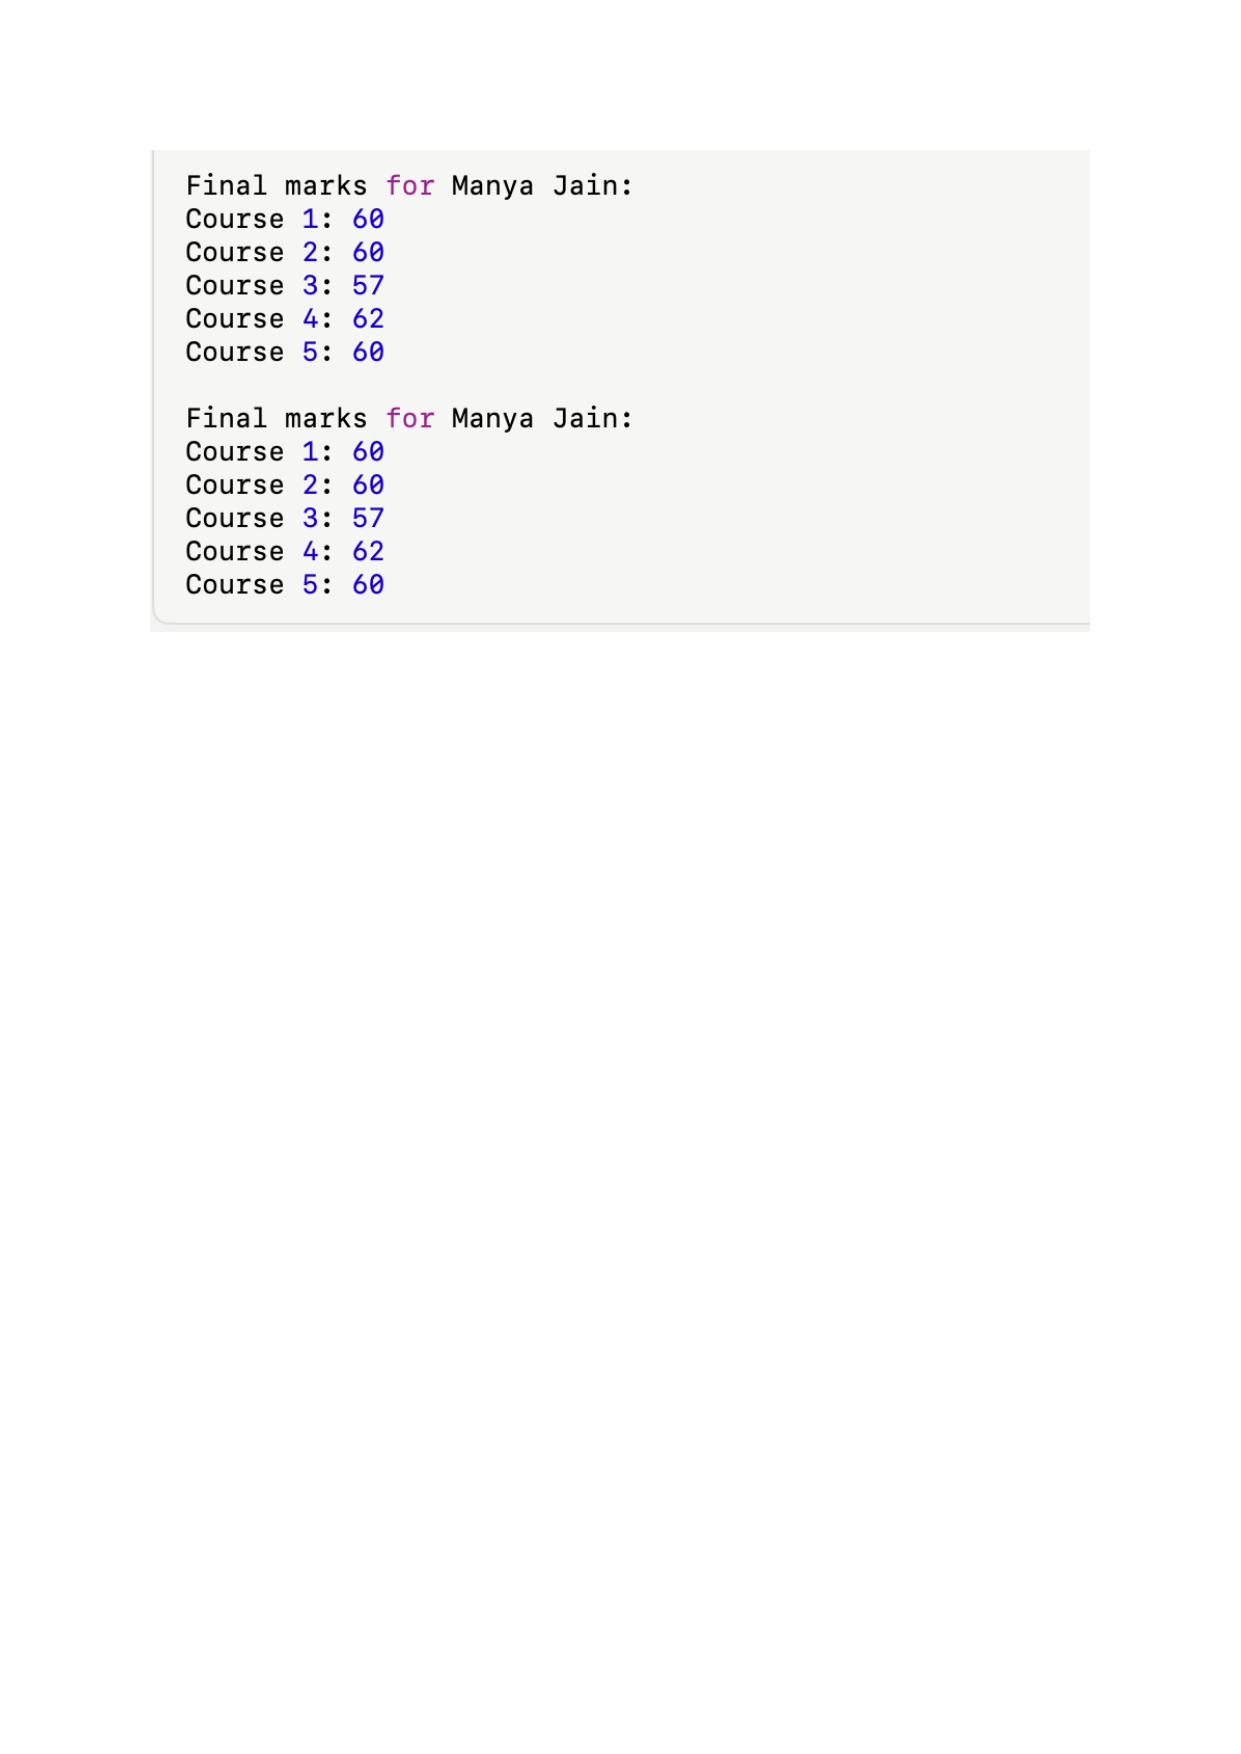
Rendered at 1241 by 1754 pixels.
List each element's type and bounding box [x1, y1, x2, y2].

picture [150, 150, 1091, 632]
